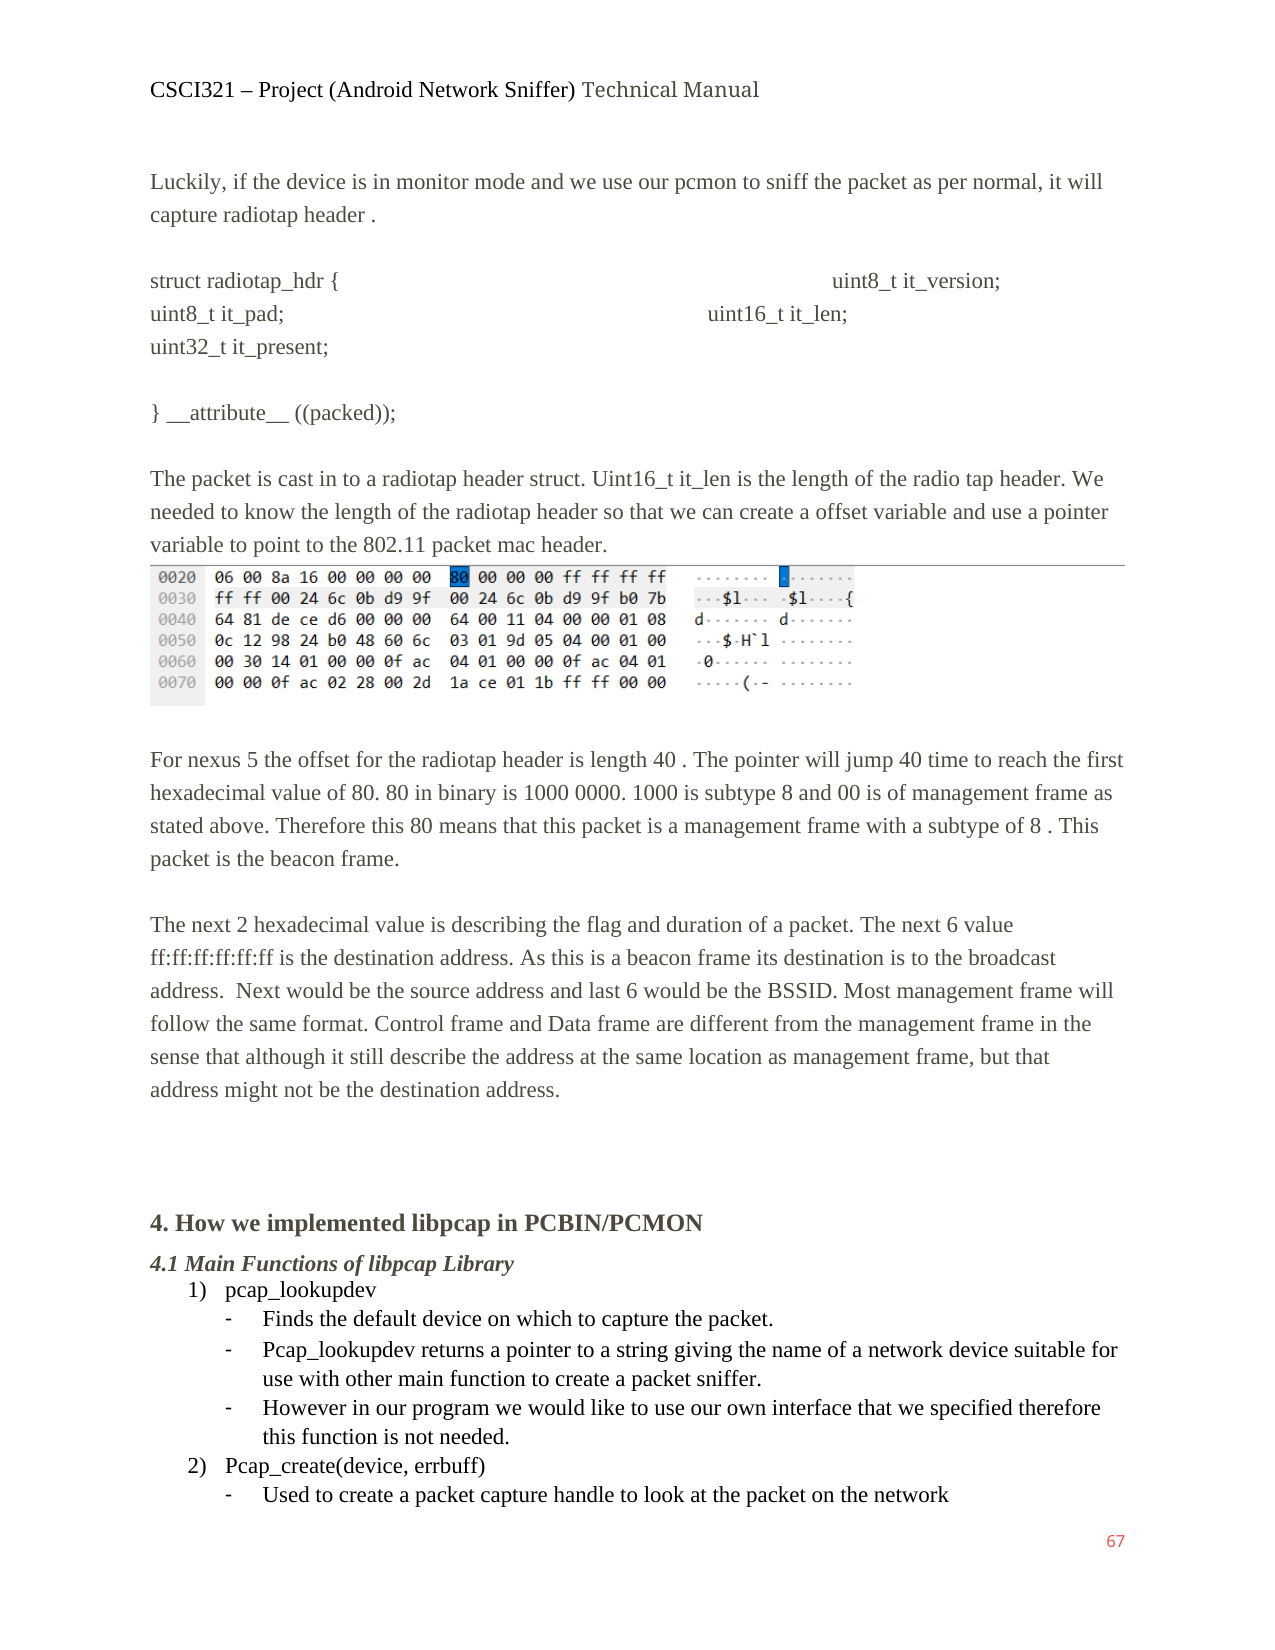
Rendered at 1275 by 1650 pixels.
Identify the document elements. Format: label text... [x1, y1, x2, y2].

text struct radiotap_hdr { uint8_t it_version; uint8_t it_pad; uint16_t it_len; uint32_t it_present; [150, 267, 1125, 359]
picture [150, 564, 1125, 706]
list However in our program we would like to use our own interface that we specified therefore this function is not needed. [225, 1393, 1125, 1450]
text The packet is cast in to a radiotap header struct. Uint16_t it_len is the length of the radio tap header. We needed to know the length of the radiotap header so that we can create a offset variable and use a pointer variable to point to the 802.11 packet mac header. [150, 466, 1125, 564]
text } __attribute__ ((packed)); [150, 399, 1125, 426]
subtitle 4.1 Main Functions of libpcap Library [150, 1250, 1125, 1276]
list Finds the default device on which to capture the packet. [225, 1304, 1125, 1333]
subtitle 4. How we implemented libpcap in PCBIN/PCMON [150, 1208, 1125, 1237]
text For nexus 5 the offset for the radiotap header is length 40 . The pointer will jump 40 time to reach the first hexadecimal value of 80. 80 in binary is 1000 0000. 1000 is subtype 8 and 00 is of management frame as stated above. Therefore this 80 means that this packet is a management frame with a subtype of 8 . This packet is the beacon frame. [150, 746, 1125, 872]
list Pcap_lookupdev returns a pointer to a string giving the name of a network device suitable for use with other main function to create a packet sniffer. [225, 1335, 1125, 1391]
text The next 2 hexadecimal value is describing the flag and duration of a packet. The next 6 value ff:ff:ff:ff:ff:ff is the destination address. As this is a beacon frame its destination is to the broadcast address. Next would be the source address and last 6 would be the BSSID. Most management frame will follow the same format. Control frame and Data frame are different from the management frame in the sense that although it still describe the address at the same location as management frame, but that address might not be the destination address. [150, 911, 1125, 1102]
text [150, 168, 1125, 227]
list Pcap_create(device, errbuff) [187, 1452, 1125, 1478]
list Used to create a packet capture handle to look at the packet on the network [225, 1480, 1125, 1508]
list pcap_lookupdev [187, 1276, 1125, 1302]
